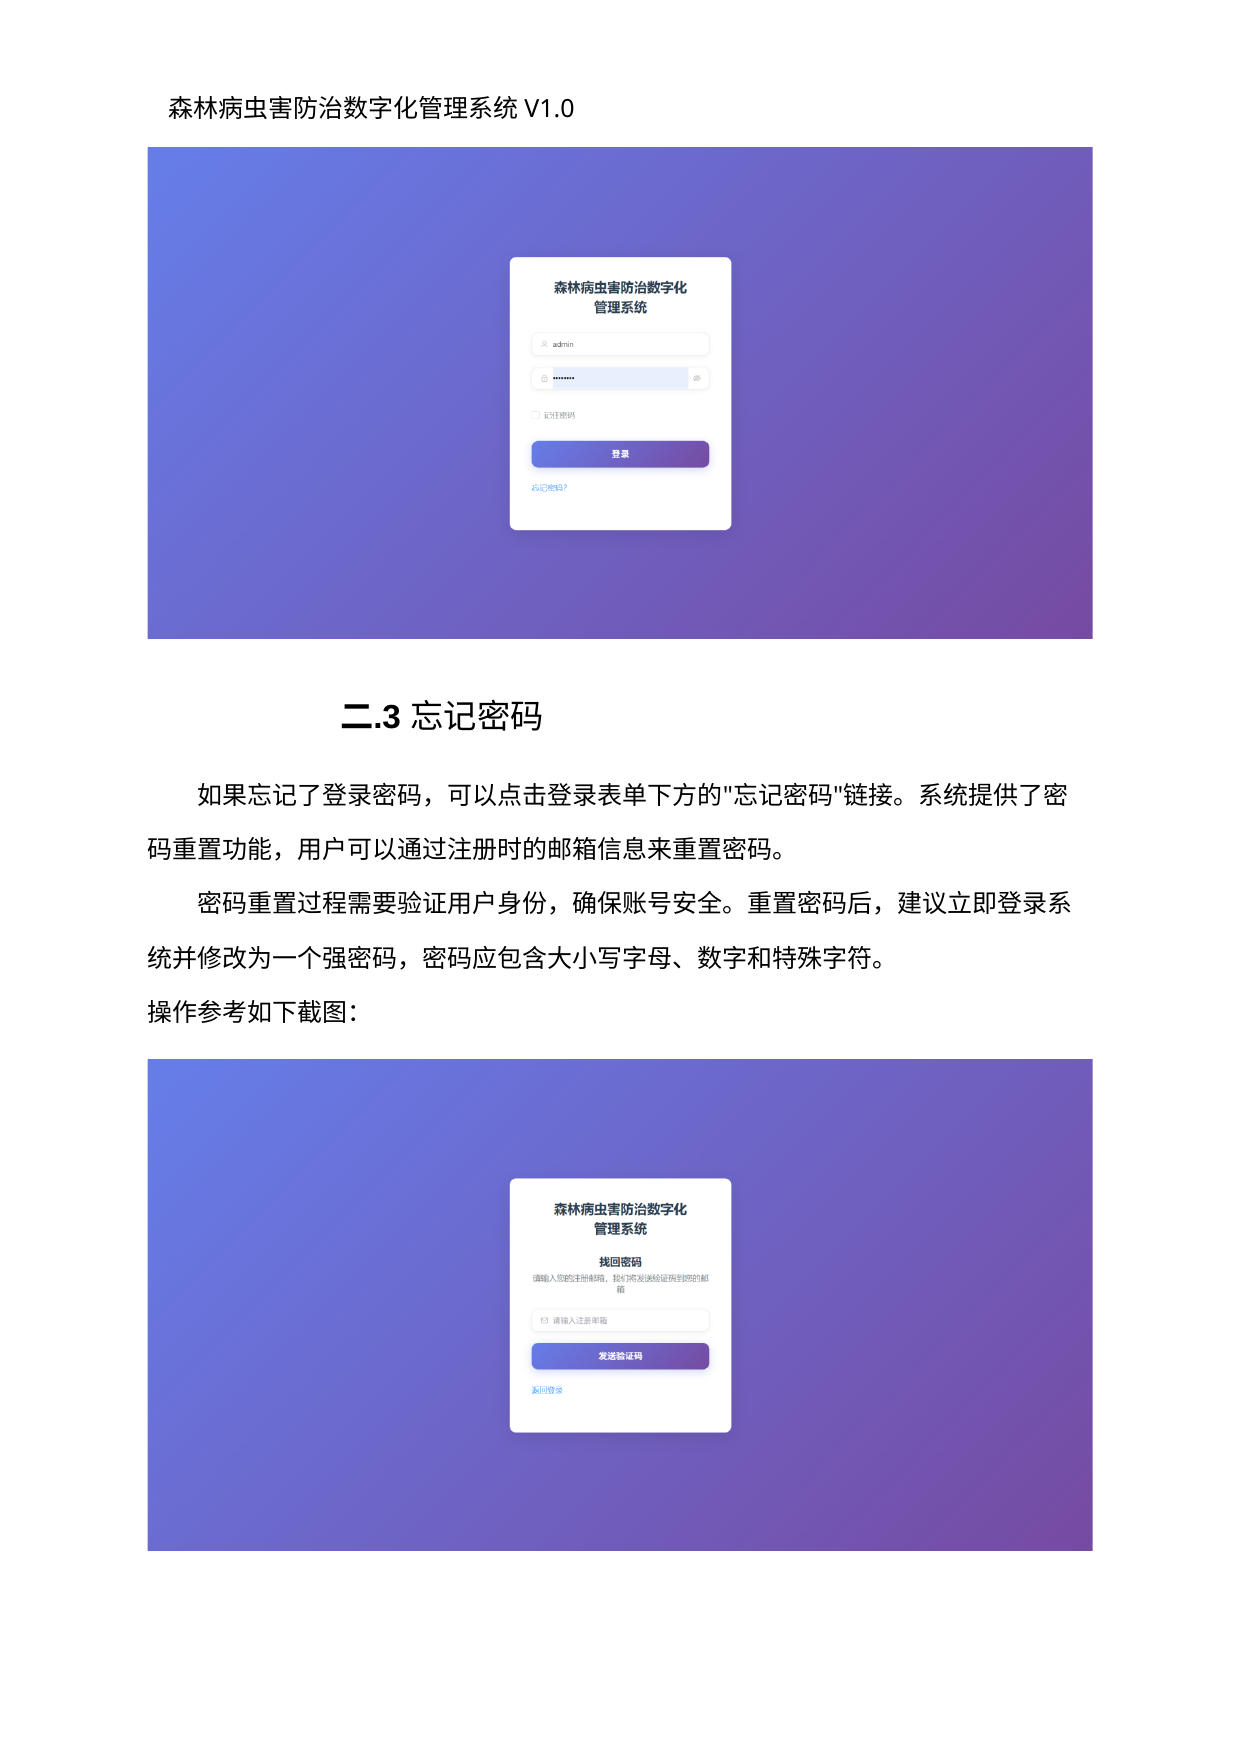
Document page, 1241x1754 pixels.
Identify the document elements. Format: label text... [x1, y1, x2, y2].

picture [147, 1059, 1093, 1551]
text 密码重置过程需要验证用户身份，确保账号安全。重置密码后，建议立即登录系统并修改为一个强密码，密码应包含大小写字母、数字和特殊字符。 [148, 884, 1092, 974]
picture [147, 147, 1093, 639]
text 操作参考如下截图： [148, 993, 1092, 1029]
text 如果忘记了登录密码，可以点击登录表单下方的"忘记密码"链接。系统提供了密码重置功能，用户可以通过注册时的邮箱信息来重置密码。 [148, 775, 1092, 866]
subtitle 忘记密码 [340, 690, 1092, 738]
